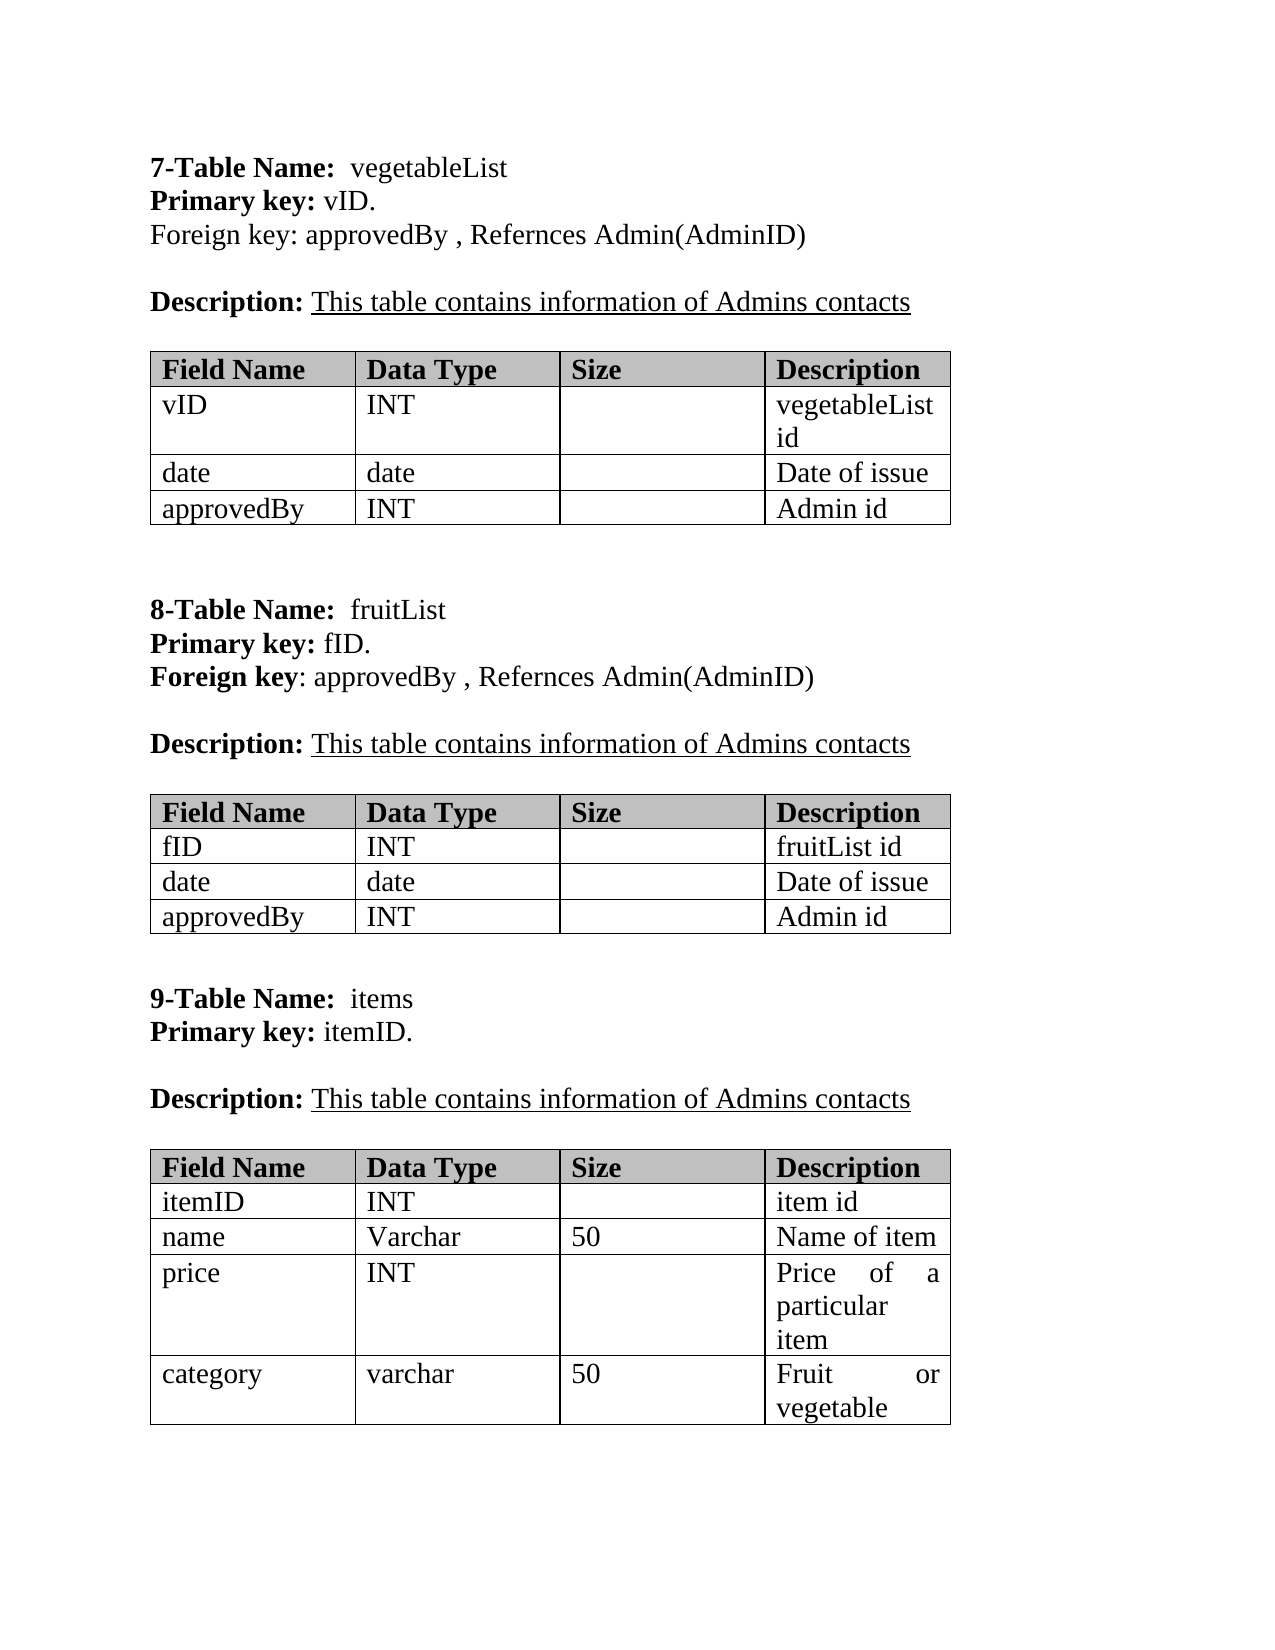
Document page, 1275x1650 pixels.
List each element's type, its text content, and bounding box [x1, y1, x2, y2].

table_cell fID [151, 829, 355, 863]
table_cell item id [766, 1184, 950, 1218]
table_cell INT [356, 387, 559, 454]
table_cell varchar [356, 1356, 559, 1423]
table_cell INT [356, 491, 559, 524]
table_cell Date of issue [766, 455, 950, 490]
table_cell name [151, 1219, 355, 1254]
table_cell Admin id [766, 491, 950, 524]
table_cell INT [356, 1184, 559, 1218]
table_header Description [766, 352, 950, 386]
subtitle Primary key: fID. [150, 626, 1125, 659]
table_header Field Name [151, 352, 355, 386]
subtitle Description: This table contains information of Admins contacts [150, 284, 1125, 318]
table_cell 50 [561, 1219, 764, 1254]
table_header Size [561, 352, 764, 386]
table_cell INT [356, 900, 559, 933]
subtitle Foreign key: approvedBy , Refernces Admin(AdminID) [150, 217, 1125, 251]
subtitle Description: This table contains information of Admins contacts [150, 1082, 1125, 1115]
table_cell category [151, 1356, 355, 1423]
table_cell itemID [151, 1184, 355, 1218]
table_header Size [561, 795, 764, 828]
table_header Description [766, 1150, 950, 1183]
subtitle Primary key: vID. [150, 183, 1125, 217]
table_cell price [151, 1255, 355, 1355]
table_cell [561, 455, 764, 490]
table_cell approvedBy [151, 900, 355, 933]
table_cell Name of item [766, 1219, 950, 1254]
table_header Description [766, 795, 950, 828]
subtitle 9-Table Name: items [150, 981, 1125, 1014]
table_cell 50 [561, 1356, 764, 1423]
table_cell [561, 864, 764, 898]
table_cell [561, 491, 764, 524]
table_cell Admin id [766, 900, 950, 933]
table_cell Date of issue [766, 864, 950, 898]
subtitle 8-Table Name: fruitList [150, 592, 1125, 626]
table_cell [561, 1184, 764, 1218]
table_cell INT [356, 1255, 559, 1355]
table_cell [561, 387, 764, 454]
table_cell date [356, 455, 559, 490]
table_cell INT [356, 829, 559, 863]
table_cell Fruit or vegetable [766, 1356, 950, 1423]
table_cell [561, 1255, 764, 1355]
table_header Data Type [356, 795, 559, 828]
table_cell fruitList id [766, 829, 950, 863]
table_header Data Type [356, 1150, 559, 1183]
table_cell approvedBy [151, 491, 355, 524]
table_header Field Name [151, 795, 355, 828]
table_cell date [151, 864, 355, 898]
table_cell Price of a particular item [766, 1255, 950, 1355]
subtitle Foreign key: approvedBy , Refernces Admin(AdminID) [150, 659, 1125, 693]
subtitle Primary key: itemID. [150, 1014, 1125, 1048]
subtitle 7-Table Name: vegetableList [150, 150, 1125, 183]
table_cell vegetableList id [766, 387, 950, 454]
table_cell [561, 900, 764, 933]
table_header Size [561, 1150, 764, 1183]
table_cell Varchar [356, 1219, 559, 1254]
subtitle Description: This table contains information of Admins contacts [150, 727, 1125, 760]
table_header Field Name [151, 1150, 355, 1183]
table_cell vID [151, 387, 355, 454]
table_cell date [151, 455, 355, 490]
table_header Data Type [356, 352, 559, 386]
table_cell date [356, 864, 559, 898]
table_cell [561, 829, 764, 863]
